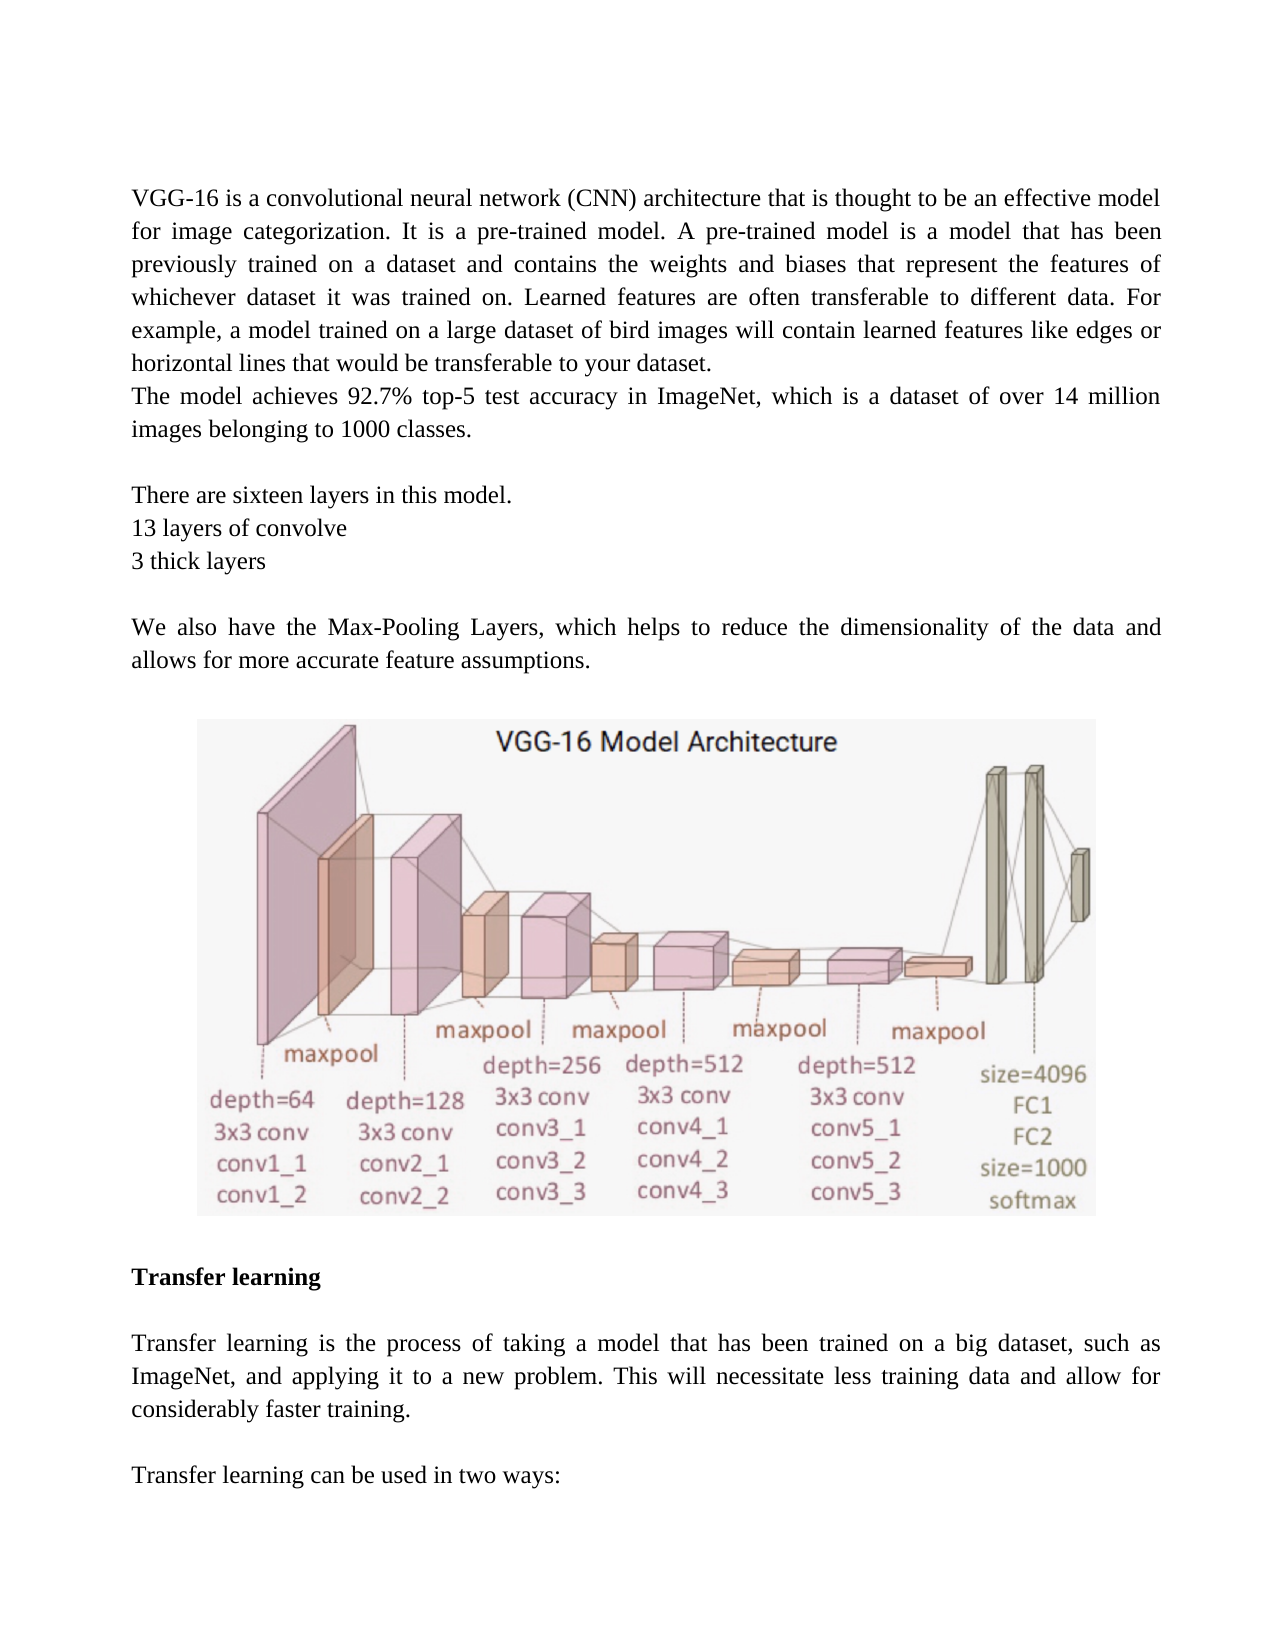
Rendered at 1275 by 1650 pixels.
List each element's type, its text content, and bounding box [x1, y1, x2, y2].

text VGG-16 is a convolutional neural network (CNN) architecture that is thought to be an effective model for image categorization. It is a pre-trained model. A pre-trained model is a model that has been previously trained on a dataset and contains the weights and biases that represent the features of whichever dataset it was trained on. Learned features are often transferable to different data. For example, a model trained on a large dataset of bird images will contain learned features like edges or horizontal lines that would be transferable to your dataset. [131, 183, 1162, 377]
text There are sixteen layers in this model. [131, 480, 1162, 509]
text 13 layers of convolve [131, 513, 1162, 542]
text 3 thick layers [131, 546, 1162, 575]
picture [188, 711, 1105, 1226]
text Transfer learning [131, 1262, 1162, 1291]
text Transfer learning can be used in two ways: [131, 1461, 1162, 1489]
text The model achieves 92.7% top-5 test accuracy in ImageNet, which is a dataset of over 14 million images belonging to 1000 classes. [131, 381, 1162, 443]
text We also have the Max-Pooling Layers, which helps to reduce the dimensionality of the data and allows for more accurate feature assumptions. [131, 612, 1162, 674]
text Transfer learning is the process of taking a model that has been trained on a big dataset, such as ImageNet, and applying it to a new problem. This will necessitate less training data and allow for considerably faster training. [131, 1328, 1162, 1423]
